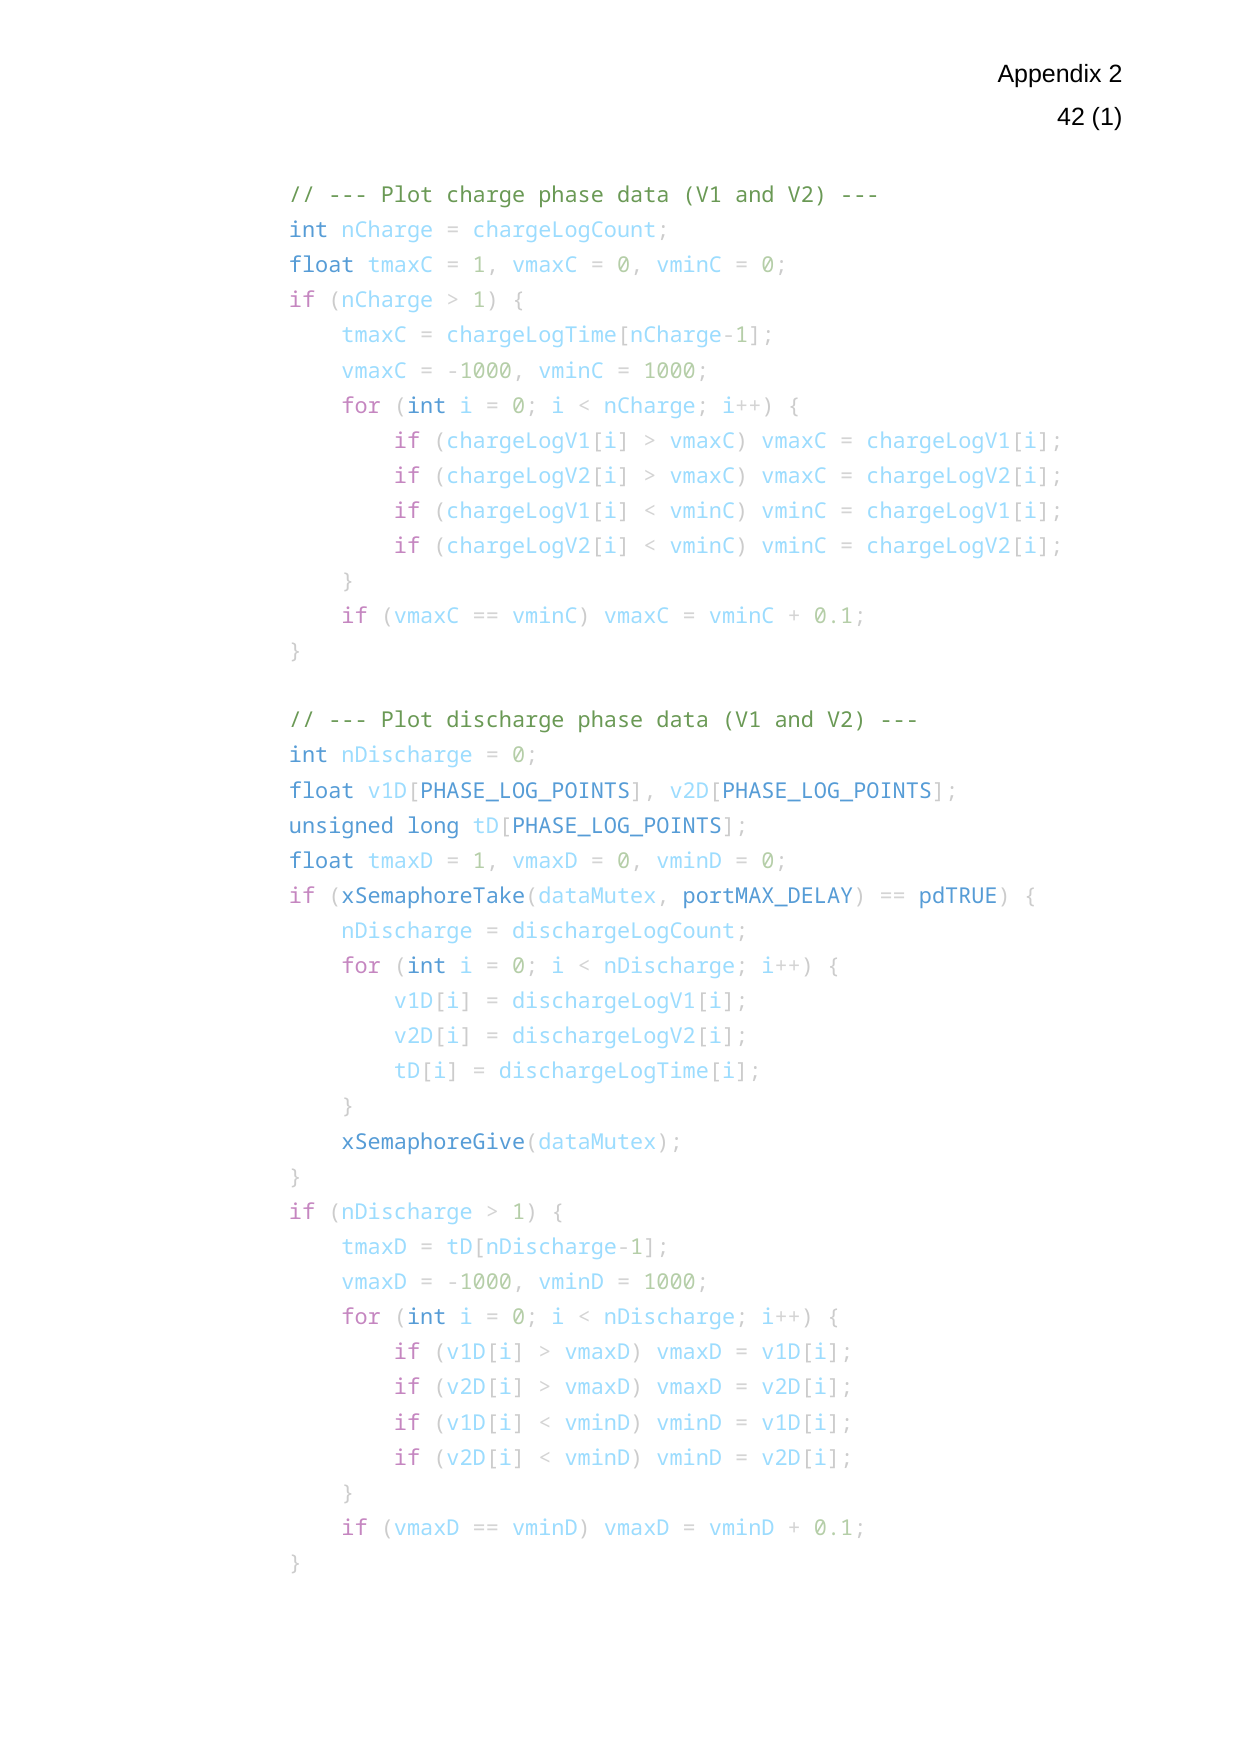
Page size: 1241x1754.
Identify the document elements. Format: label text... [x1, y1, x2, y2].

text if (v2D[i] < vminD) vminD = v2D[i]; [236, 1442, 1122, 1471]
text if (vmaxD == vminD) vmaxD = vminD + 0.1; [236, 1512, 1122, 1542]
text if (v1D[i] > vmaxD) vmaxD = v1D[i]; [236, 1336, 1122, 1366]
text } [236, 635, 1122, 665]
text if (v2D[i] > vmaxD) vmaxD = v2D[i]; [236, 1371, 1122, 1401]
text } [236, 1547, 1122, 1577]
text if (nCharge > 1) { [236, 284, 1122, 314]
text // --- Plot discharge phase data (V1 and V2) --- [236, 704, 1122, 734]
text } [236, 1091, 1122, 1120]
text if (nDischarge > 1) { [236, 1196, 1122, 1226]
text // --- Plot charge phase data (V1 and V2) --- [236, 179, 1122, 209]
text for (int i = 0; i < nDischarge; i++) { [236, 1301, 1122, 1331]
text } [236, 565, 1122, 595]
text v2D[i] = dischargeLogV2[i]; [236, 1020, 1122, 1050]
text int nDischarge = 0; [236, 739, 1122, 769]
text tmaxD = tD[nDischarge-1]; [236, 1231, 1122, 1261]
text vmaxC = -1000, vminC = 1000; [236, 354, 1122, 384]
text float v1D[PHASE_LOG_POINTS], v2D[PHASE_LOG_POINTS]; [236, 774, 1122, 804]
text xSemaphoreGive(dataMutex); [236, 1126, 1122, 1155]
text float tmaxC = 1, vmaxC = 0, vminC = 0; [236, 249, 1122, 279]
text tmaxC = chargeLogTime[nCharge-1]; [236, 319, 1122, 349]
text nDischarge = dischargeLogCount; [236, 915, 1122, 945]
text v1D[i] = dischargeLogV1[i]; [236, 985, 1122, 1015]
text vmaxD = -1000, vminD = 1000; [236, 1266, 1122, 1296]
text if (chargeLogV1[i] > vmaxC) vmaxC = chargeLogV1[i]; [236, 425, 1122, 454]
text if (v1D[i] < vminD) vminD = v1D[i]; [236, 1406, 1122, 1436]
text tD[i] = dischargeLogTime[i]; [236, 1055, 1122, 1085]
text for (int i = 0; i < nDischarge; i++) { [236, 950, 1122, 980]
text for (int i = 0; i < nCharge; i++) { [236, 390, 1122, 419]
text unsigned long tD[PHASE_LOG_POINTS]; [236, 810, 1122, 839]
text if (vmaxC == vminC) vmaxC = vminC + 0.1; [236, 600, 1122, 630]
text int nCharge = chargeLogCount; [236, 214, 1122, 244]
text if (chargeLogV2[i] > vmaxC) vmaxC = chargeLogV2[i]; [236, 460, 1122, 490]
text if (xSemaphoreTake(dataMutex, portMAX_DELAY) == pdTRUE) { [236, 880, 1122, 910]
text if (chargeLogV1[i] < vminC) vminC = chargeLogV1[i]; [236, 495, 1122, 525]
text } [236, 1477, 1122, 1506]
text float tmaxD = 1, vmaxD = 0, vminD = 0; [236, 845, 1122, 874]
text } [236, 1161, 1122, 1191]
text if (chargeLogV2[i] < vminC) vminC = chargeLogV2[i]; [236, 530, 1122, 560]
